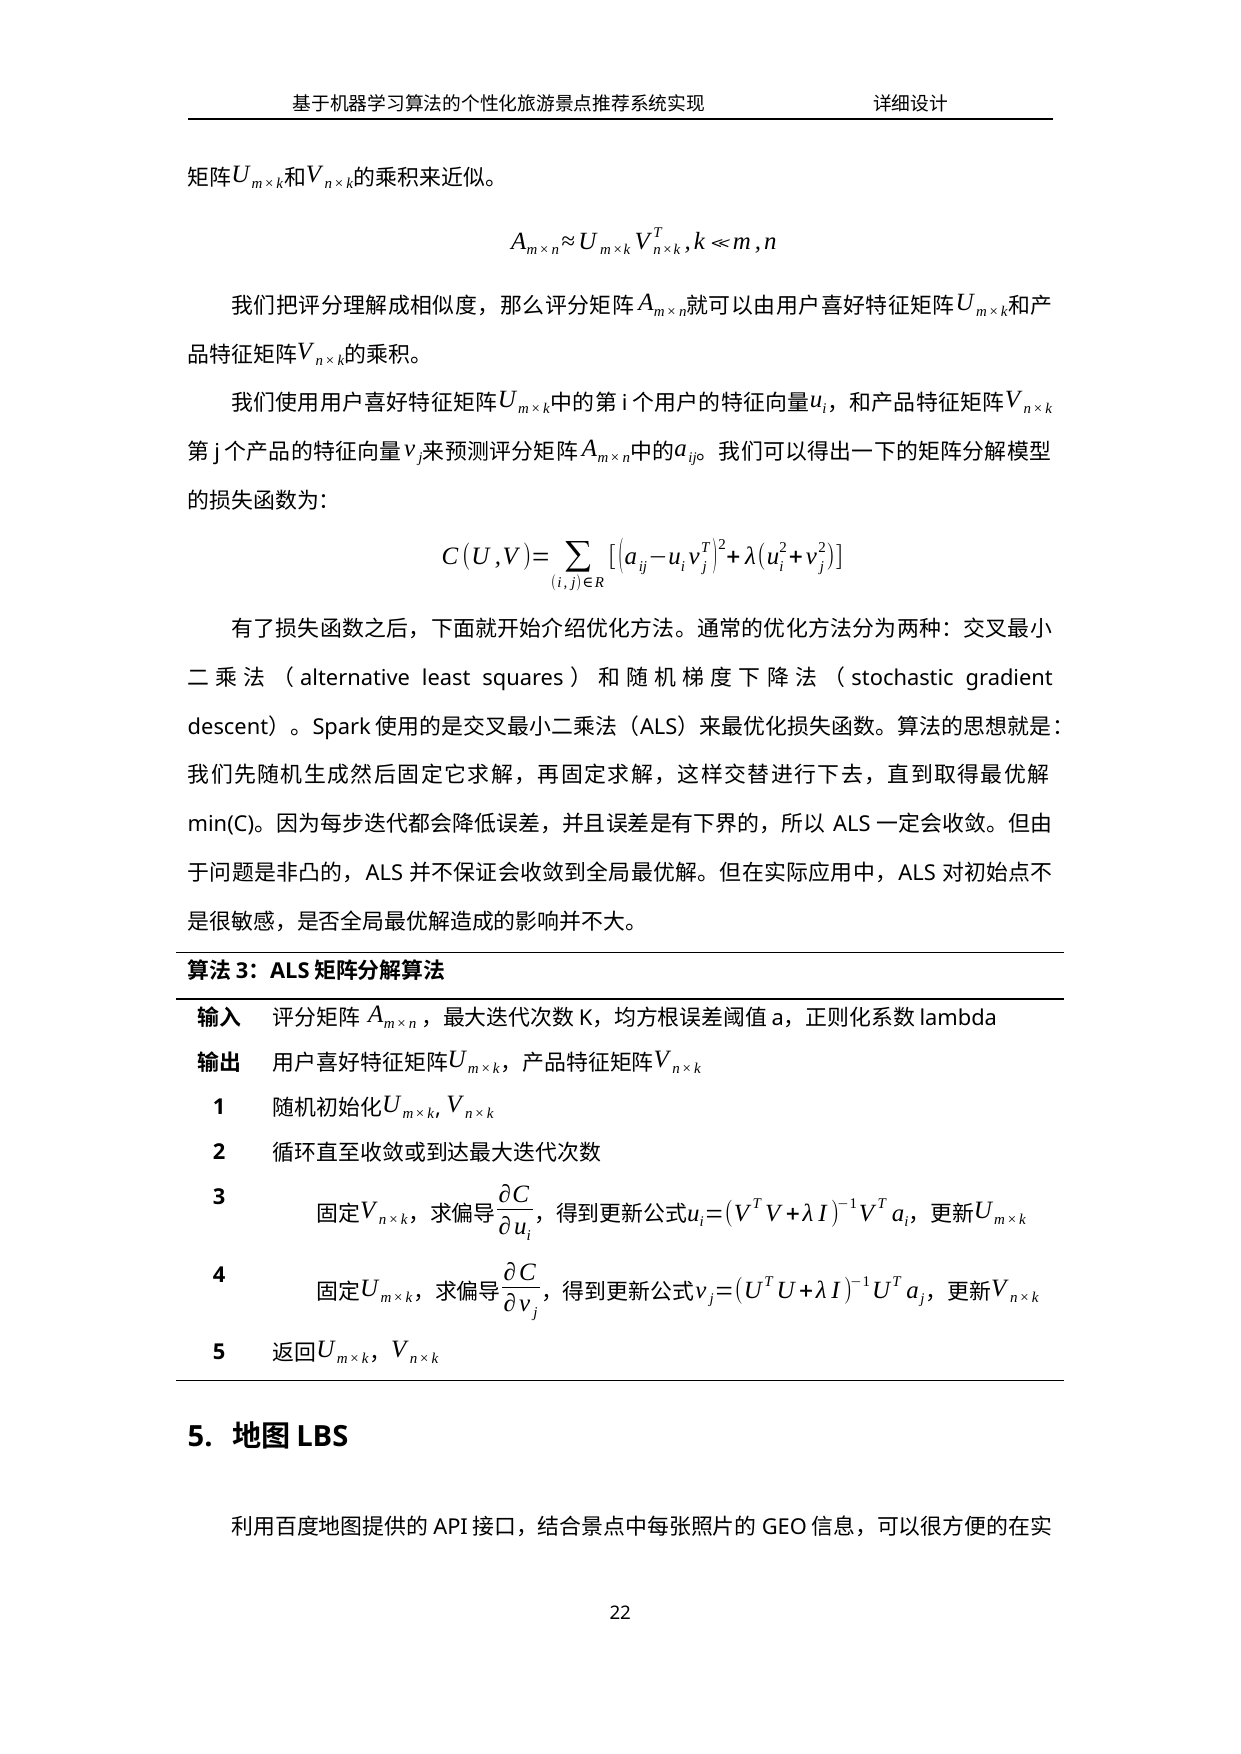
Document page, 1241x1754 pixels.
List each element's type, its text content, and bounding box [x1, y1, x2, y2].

table_cell 1 [176, 1090, 261, 1135]
table_cell 用户喜好特征矩阵，产品特征矩阵 [261, 1045, 1064, 1090]
table_cell 返回， [261, 1335, 1064, 1380]
table_cell 输出 [176, 1045, 261, 1090]
text 有了损失函数之后，下面就开始介绍优化方法。通常的优化方法分为两种：交叉最小二乘法（alternative least squares）和随机梯度下降法（stochastic gradient descent）。Spark使用的是交叉最小二乘法（ALS）来最优化损失函数。算法的思想就是：我们先随机生成然后固定它求解，再固定求解，这样交替进行下去，直到取得最优解min(C)。因为每步迭代都会降低误差，并且误差是有下界的，所以 ALS 一定会收敛。但由于问题是非凸的，ALS 并不保证会收敛到全局最优解。但在实际应用中，ALS 对初始点不是很敏感，是否全局最优解造成的影响并不大。 [187, 611, 1053, 936]
subtitle 地图LBS [187, 1402, 1053, 1467]
table_cell 5 [176, 1335, 261, 1380]
table_cell 评分矩阵 ，最大迭代次数K，均方根误差阈值a，正则化系数lambda [261, 1000, 1064, 1045]
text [187, 1509, 1053, 1541]
table_cell 固定，求偏导，得到更新公式，更新 [261, 1180, 1064, 1257]
table_cell 2 [176, 1135, 261, 1180]
text 我们使用用户喜好特征矩阵中的第i个用户的特征向量，和产品特征矩阵第j个产品的特征向量来预测评分矩阵中的。我们可以得出一下的矩阵分解模型的损失函数为： [187, 385, 1053, 515]
table_cell 3 [176, 1180, 261, 1257]
table_cell 4 [176, 1257, 261, 1335]
table_cell 随机初始化, [261, 1090, 1064, 1135]
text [187, 160, 1053, 192]
table_cell 固定，求偏导，得到更新公式，更新 [261, 1257, 1064, 1335]
text 我们把评分理解成相似度，那么评分矩阵就可以由用户喜好特征矩阵和产品特征矩阵的乘积。 [187, 288, 1053, 369]
table_cell 输入 [176, 1000, 261, 1045]
table_header 算法3：ALS矩阵分解算法 [176, 953, 1064, 998]
table_cell 循环直至收敛或到达最大迭代次数 [261, 1135, 1064, 1180]
